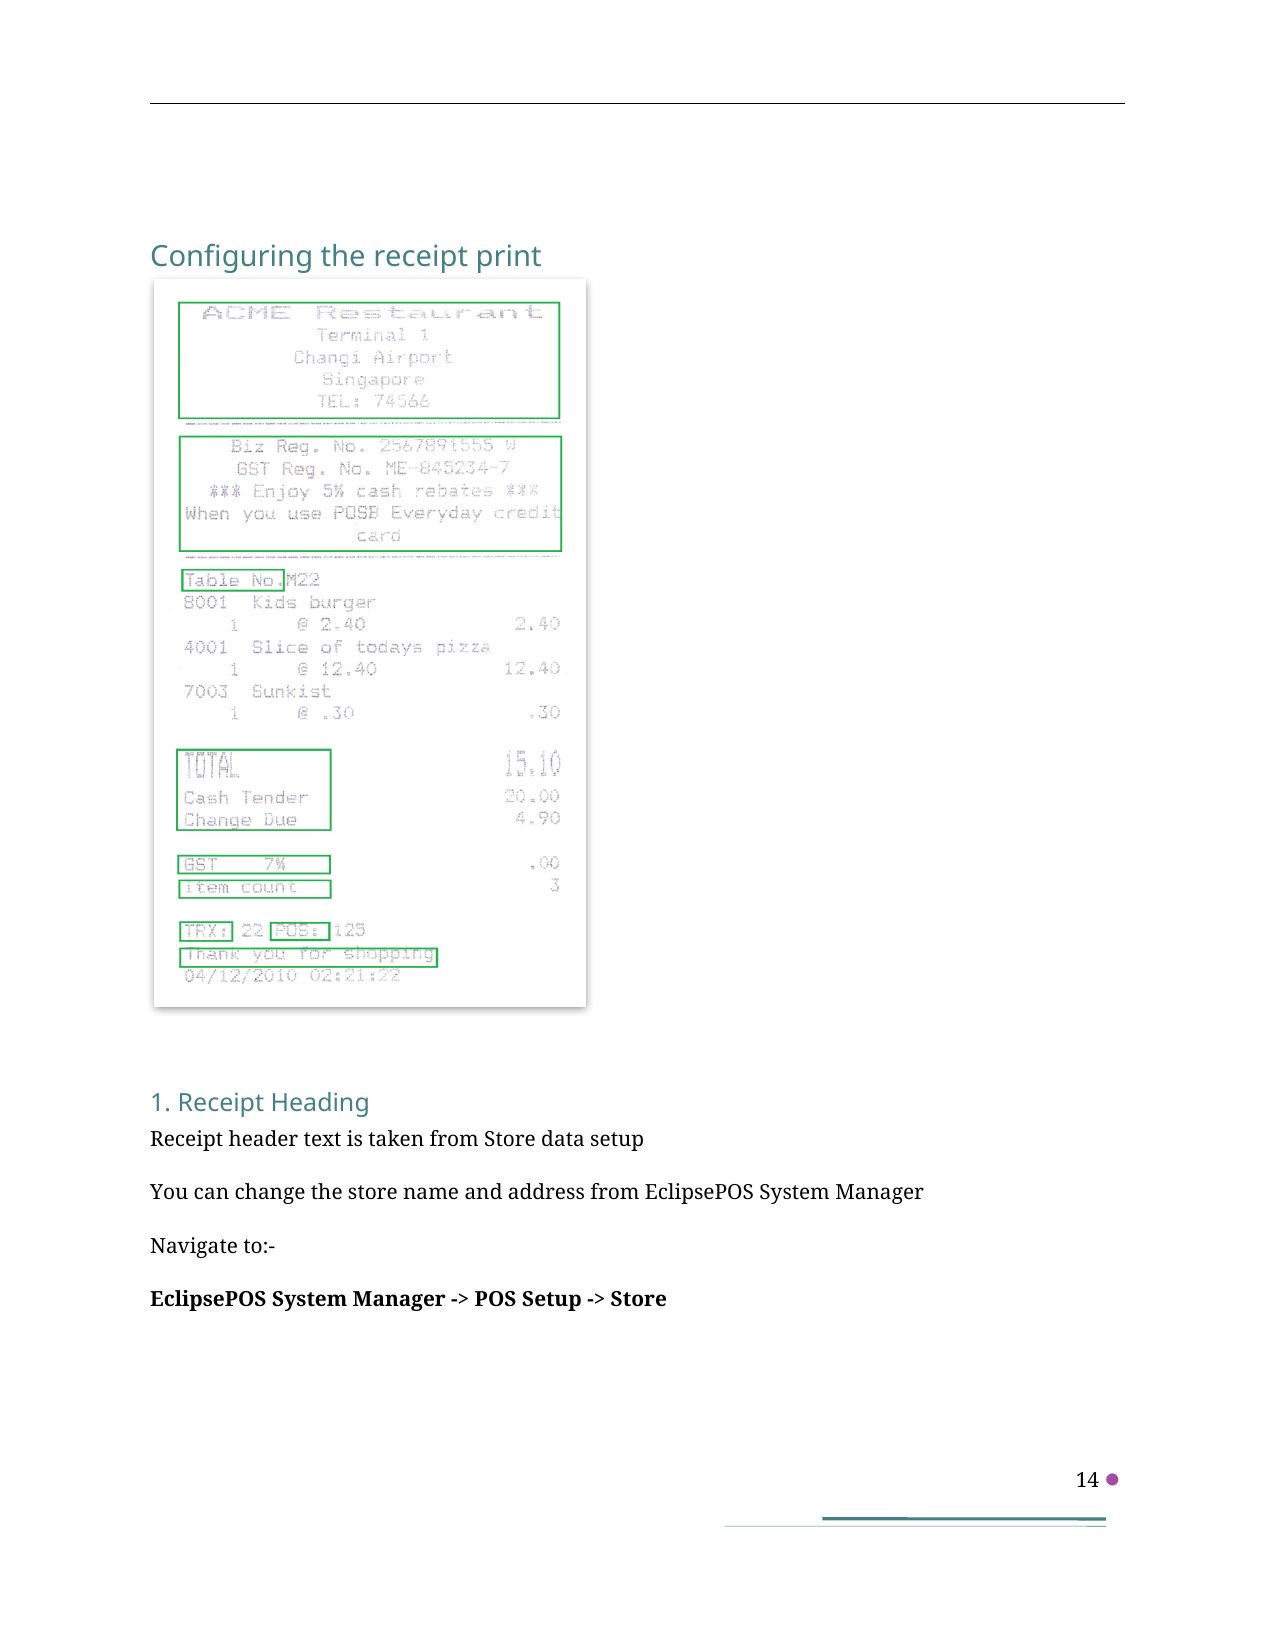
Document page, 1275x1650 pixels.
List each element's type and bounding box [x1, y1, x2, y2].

picture [169, 294, 572, 992]
